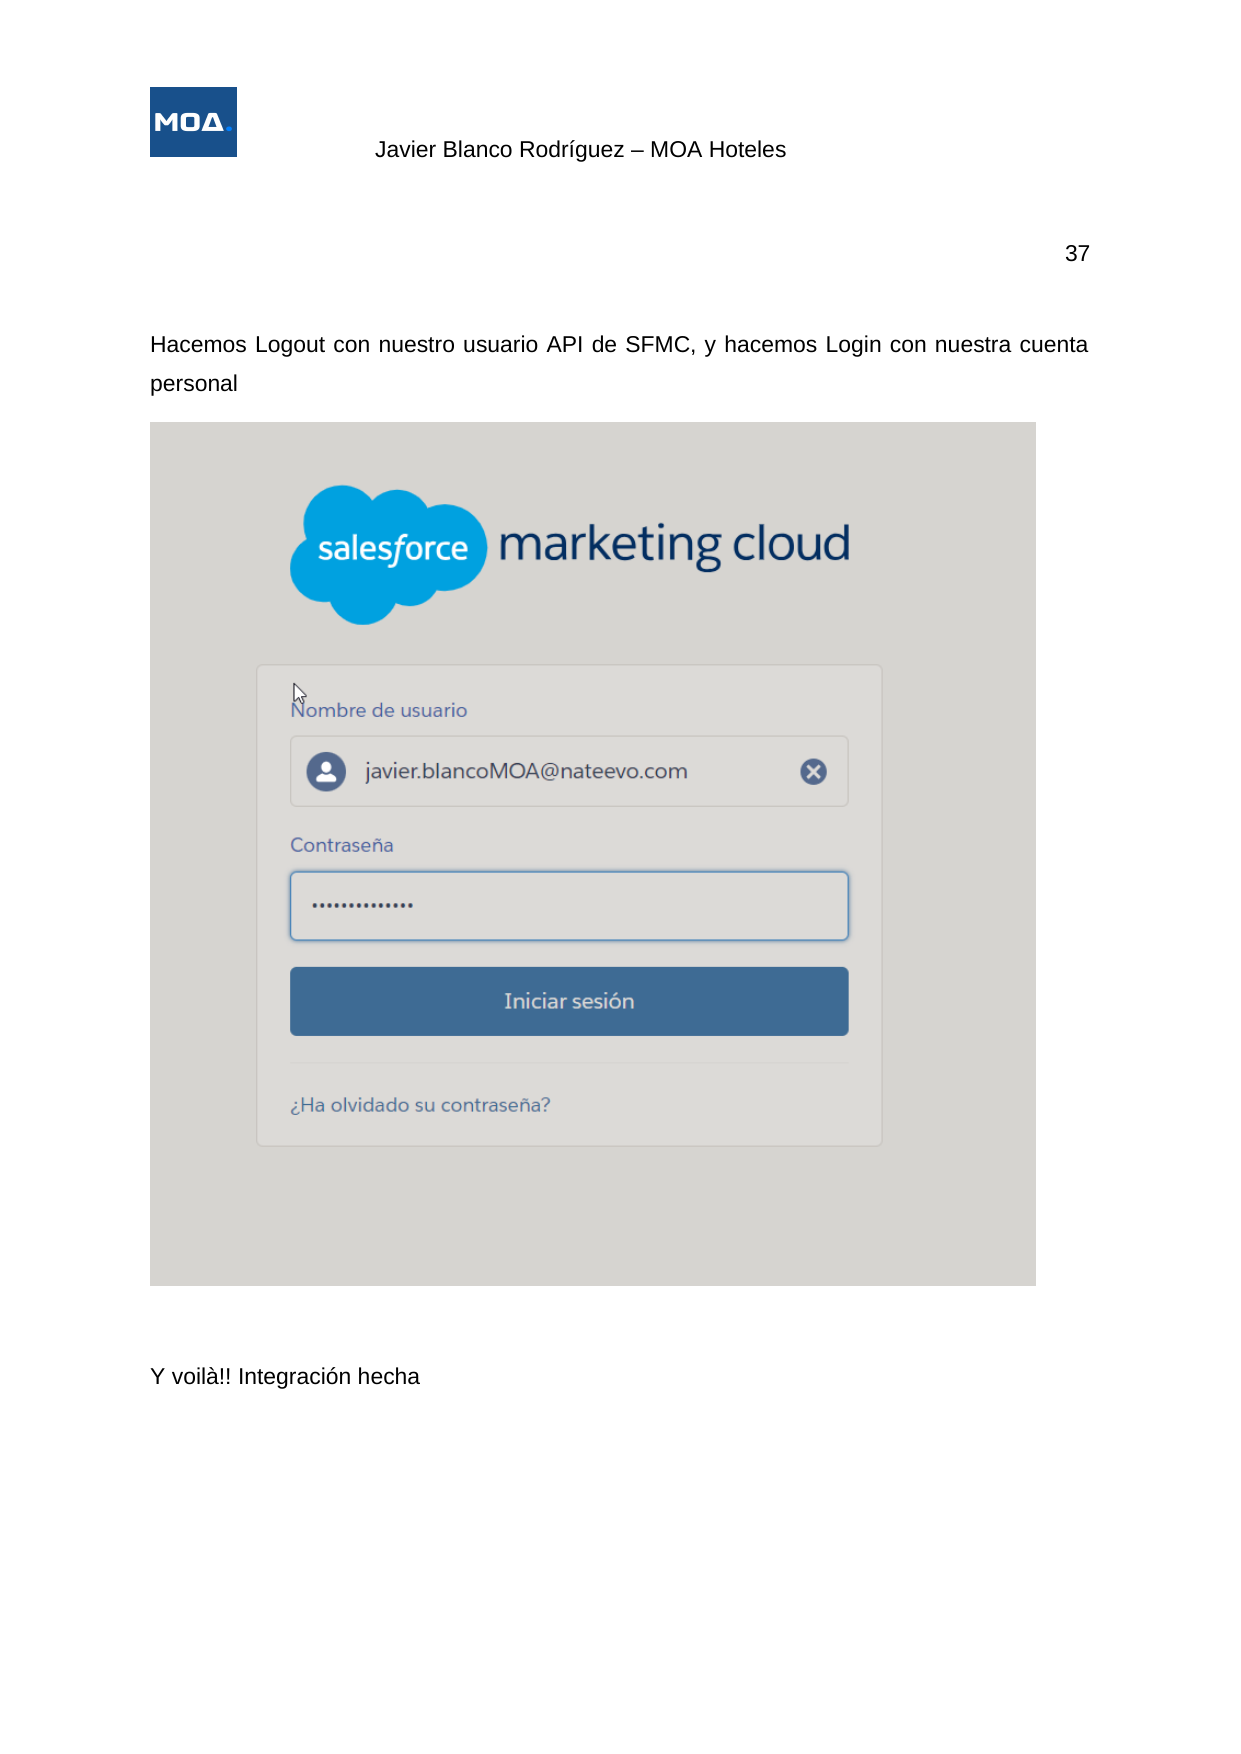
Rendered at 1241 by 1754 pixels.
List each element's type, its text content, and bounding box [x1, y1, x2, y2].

picture [150, 87, 237, 157]
picture [150, 422, 1036, 1286]
text Y voilà!! Integración hecha [150, 1363, 1090, 1389]
text Hacemos Logout con nuestro usuario API de SFMC, y hacemos Login con nuestra cuenta personal [150, 331, 1090, 397]
